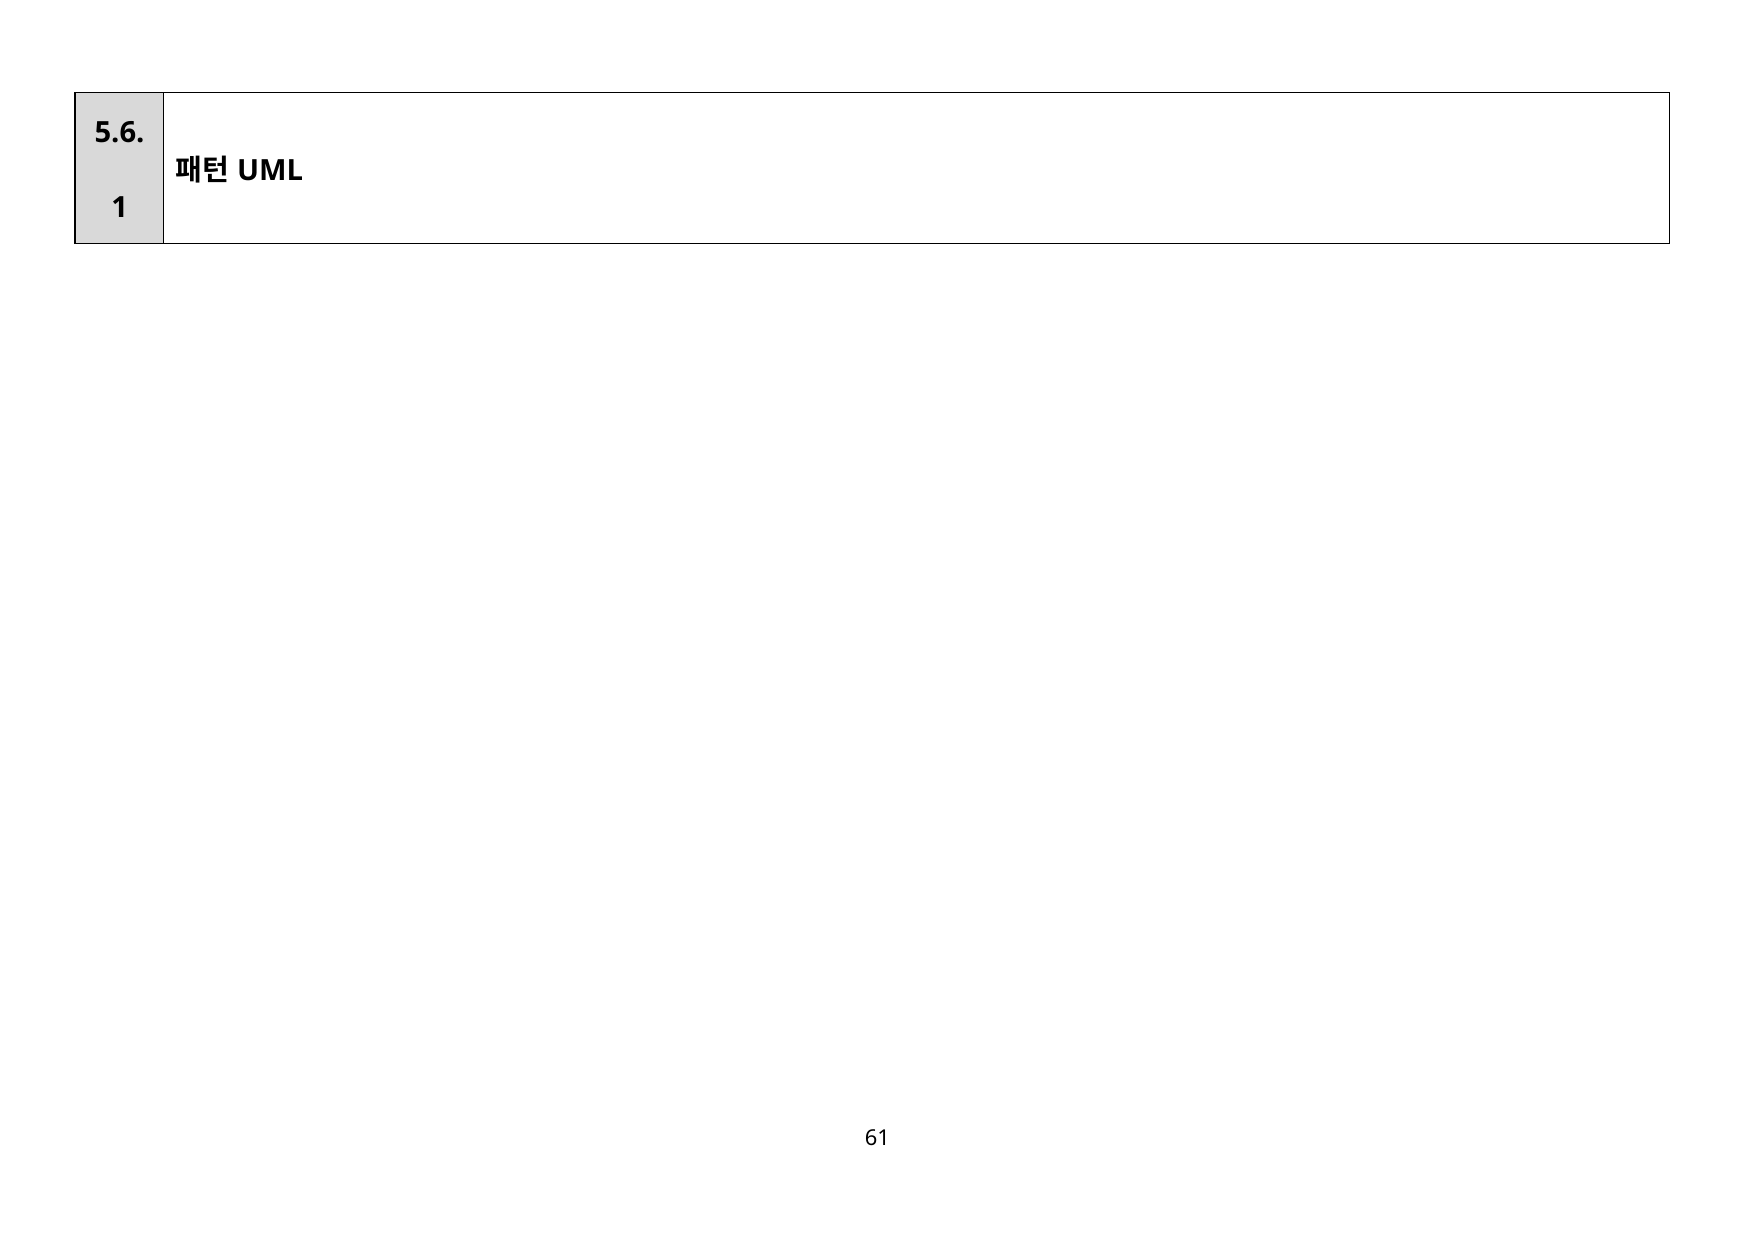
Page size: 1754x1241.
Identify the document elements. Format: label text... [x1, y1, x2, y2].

table_header 5.6.1 [76, 93, 163, 243]
table_header 패턴 UML [164, 93, 1669, 243]
